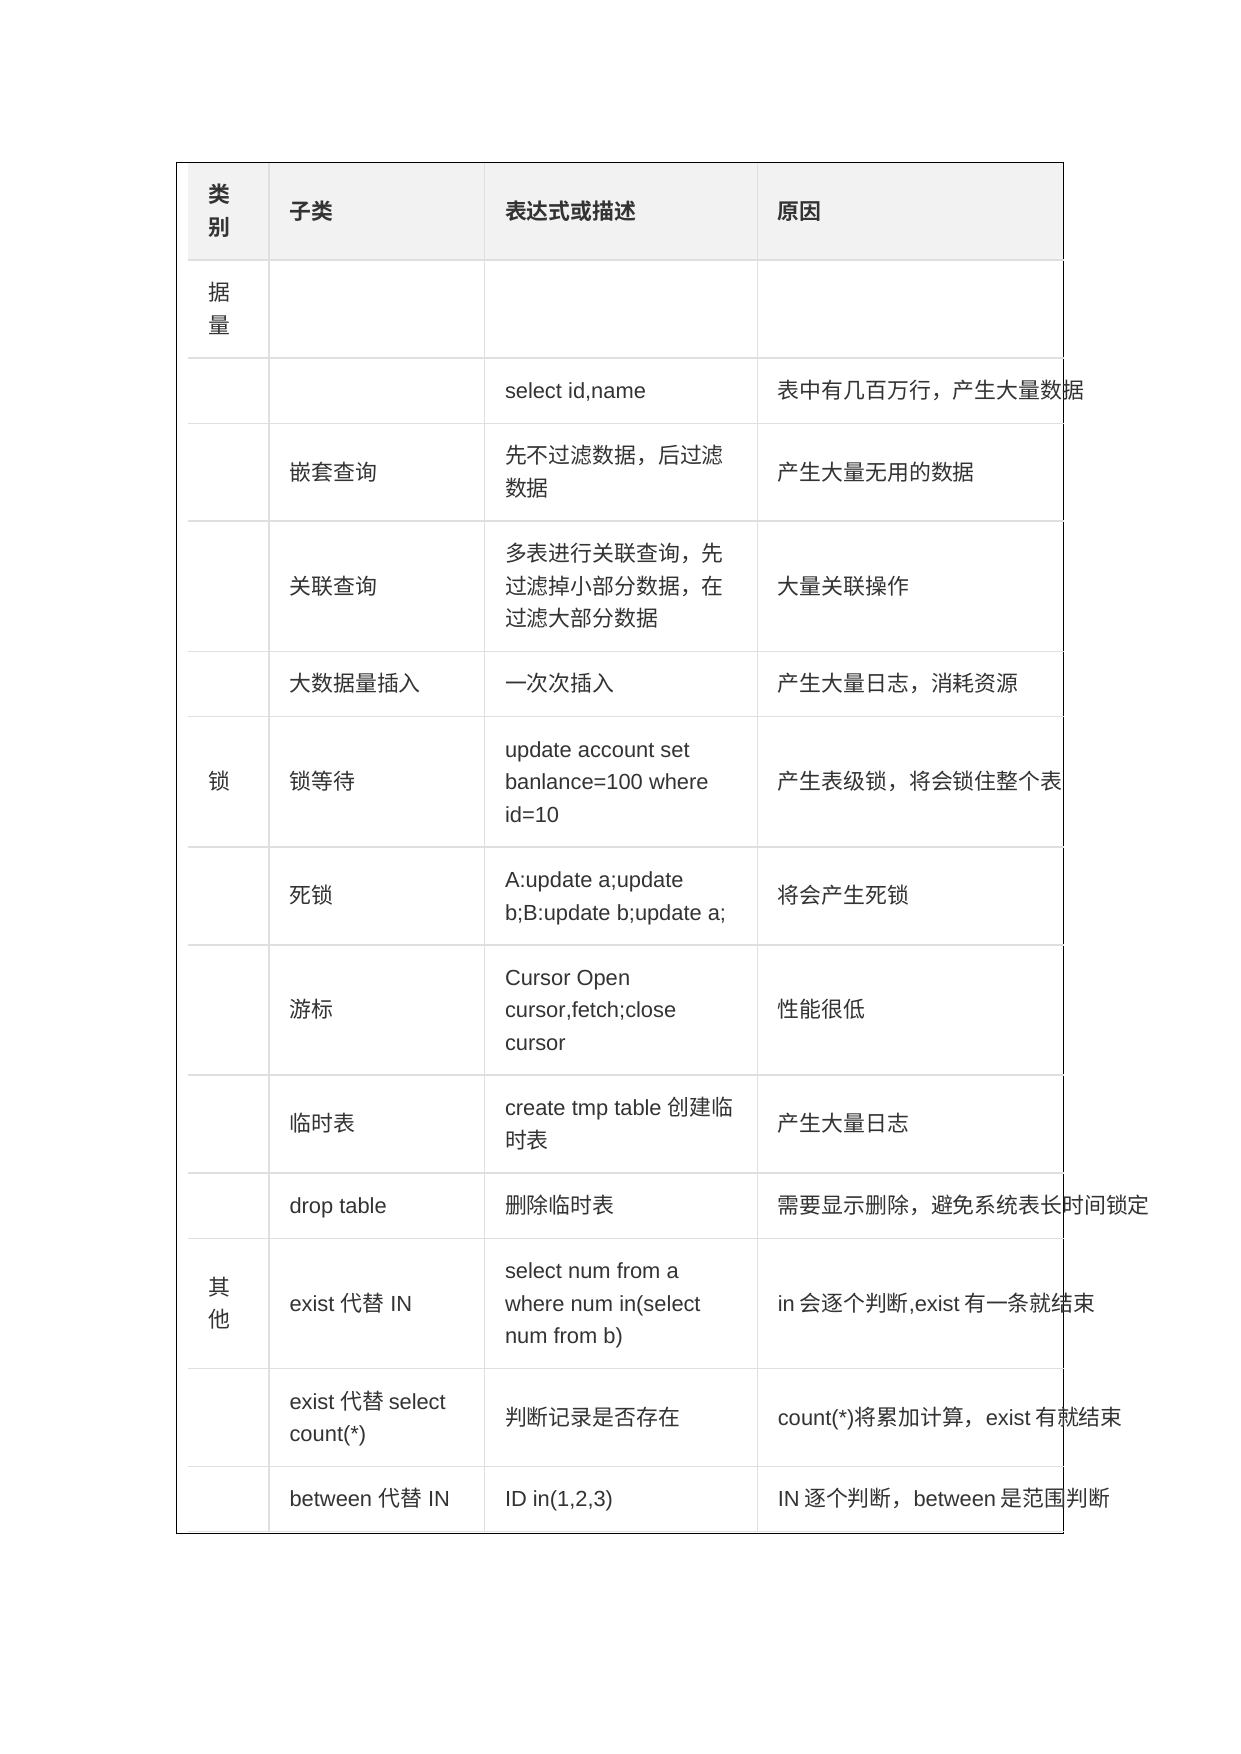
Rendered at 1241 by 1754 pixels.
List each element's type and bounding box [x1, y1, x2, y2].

table_header [177, 163, 268, 1532]
